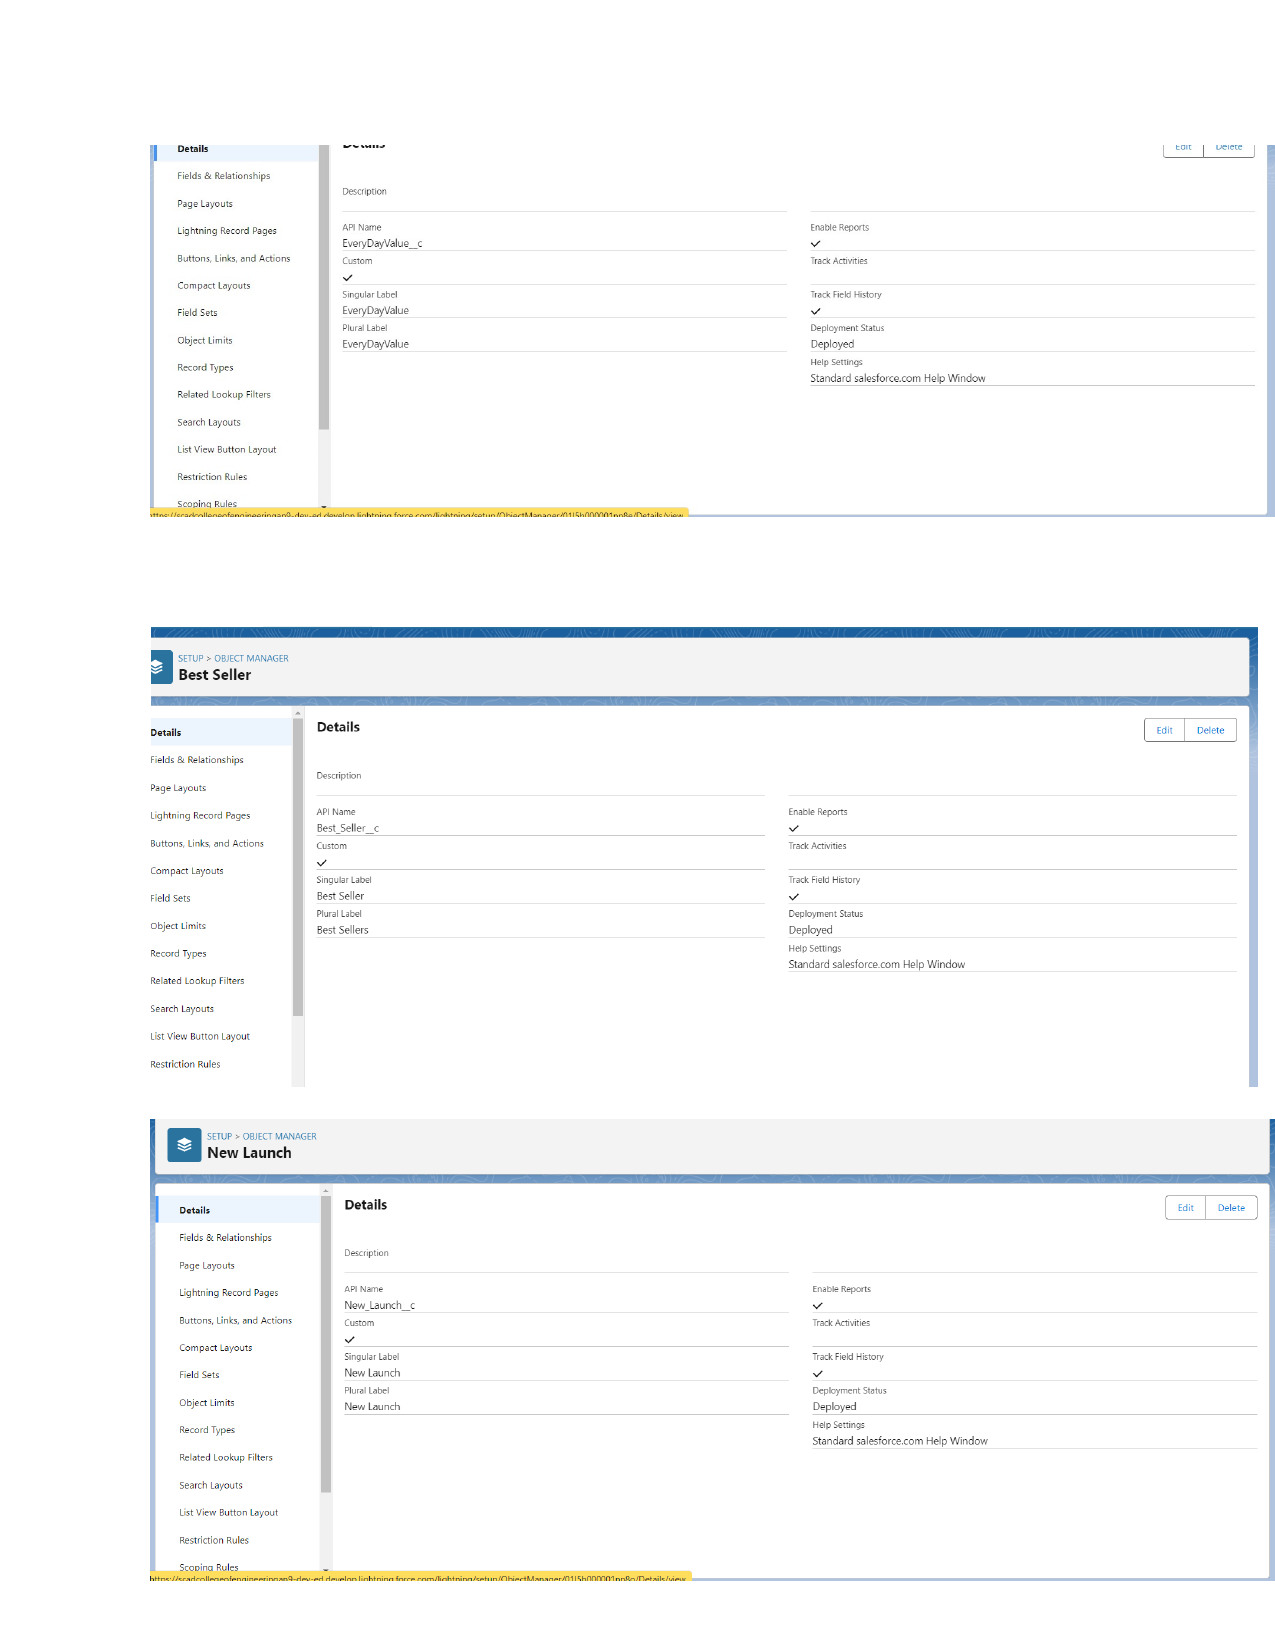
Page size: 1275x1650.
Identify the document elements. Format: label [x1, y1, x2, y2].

picture [151, 626, 1258, 1087]
picture [150, 145, 1275, 517]
picture [150, 1119, 1275, 1581]
